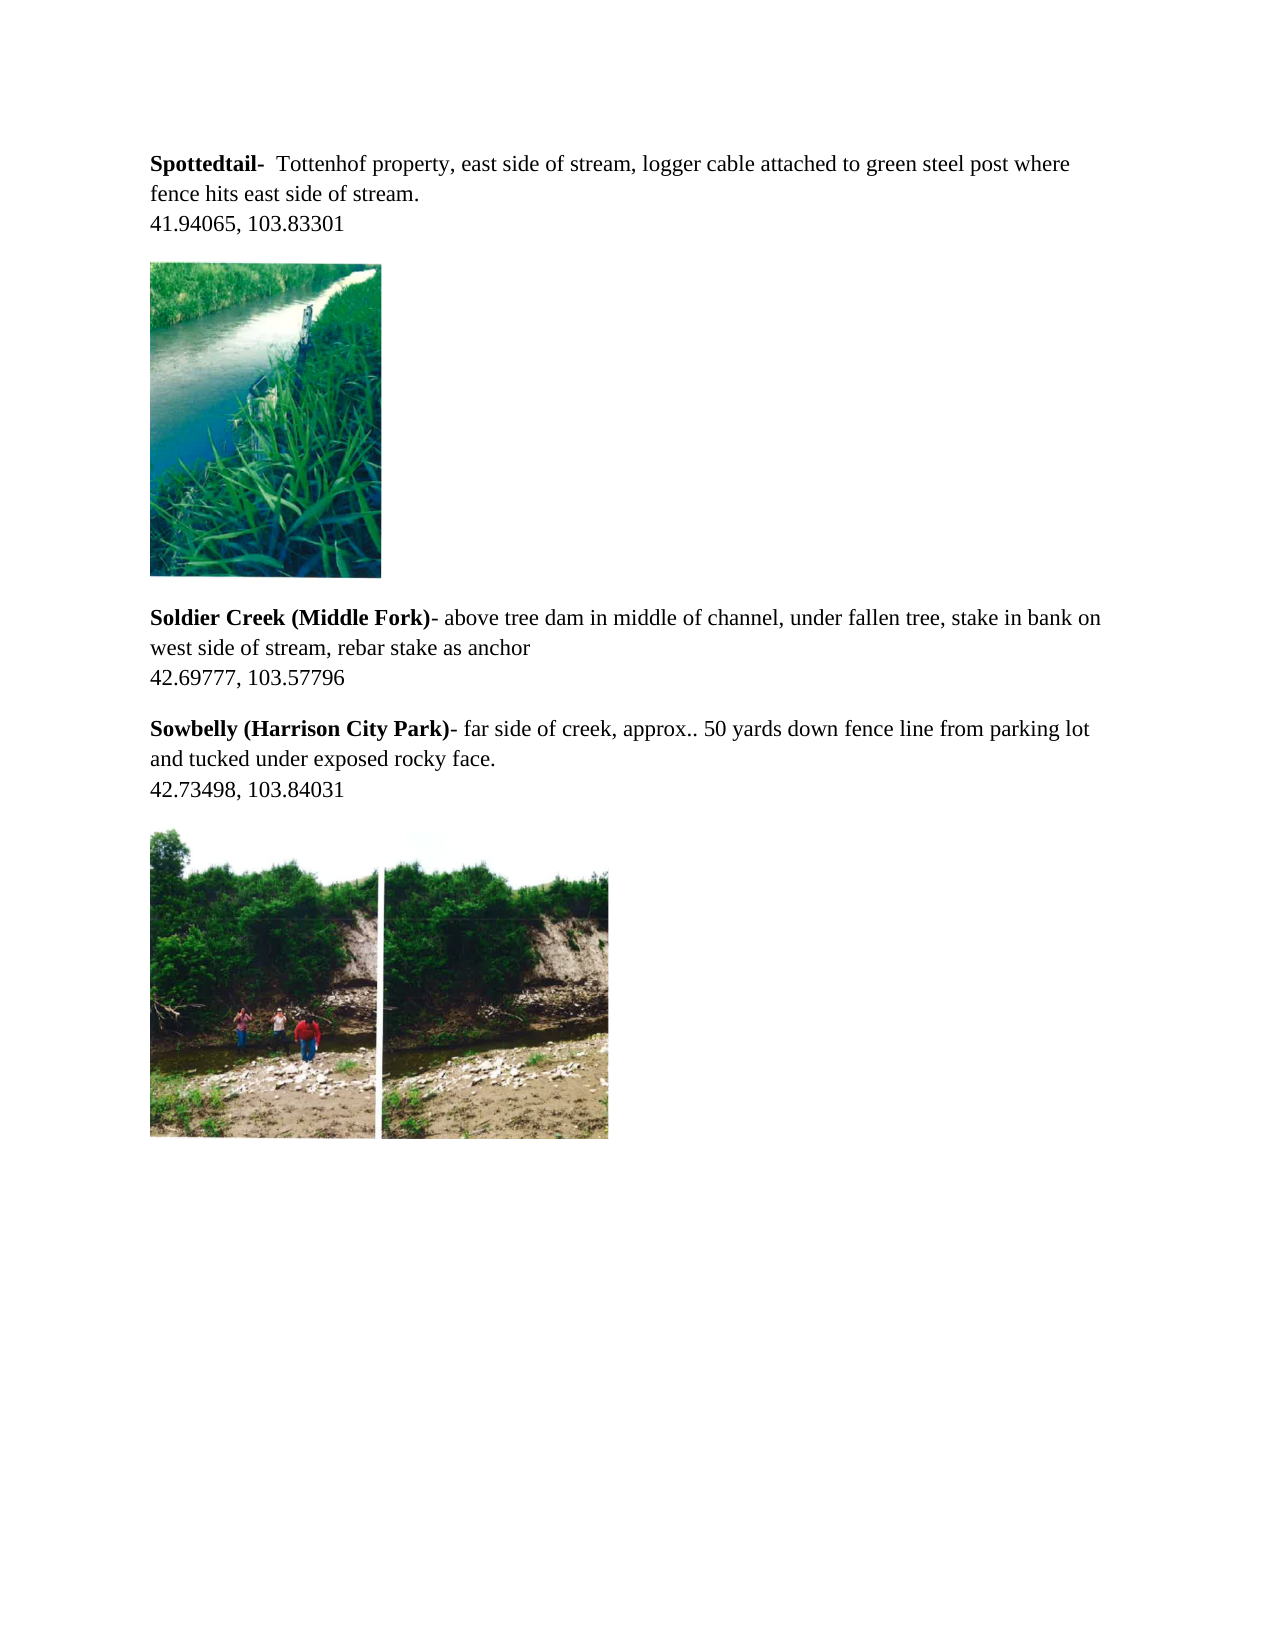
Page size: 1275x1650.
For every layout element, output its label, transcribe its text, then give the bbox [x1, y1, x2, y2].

text Sowbelly (Harrison City Park)- far side of creek, approx.. 50 yards down fence line from parking lot and tucked under exposed rocky face. 42.73498, 103.84031 [150, 715, 1125, 802]
picture [150, 261, 382, 579]
picture [373, 563, 378, 573]
picture [150, 826, 609, 1139]
text Spottedtail- Tottenhof property, east side of stream, logger cable attached to green steel post where fence hits east side of stream. 41.94065, 103.83301 [150, 150, 1125, 237]
text Soldier Creek (Middle Fork)- above tree dam in middle of channel, under fallen tree, stake in bank on west side of stream, rebar stake as anchor 42.69777, 103.57796 [150, 604, 1125, 691]
picture [150, 543, 157, 549]
